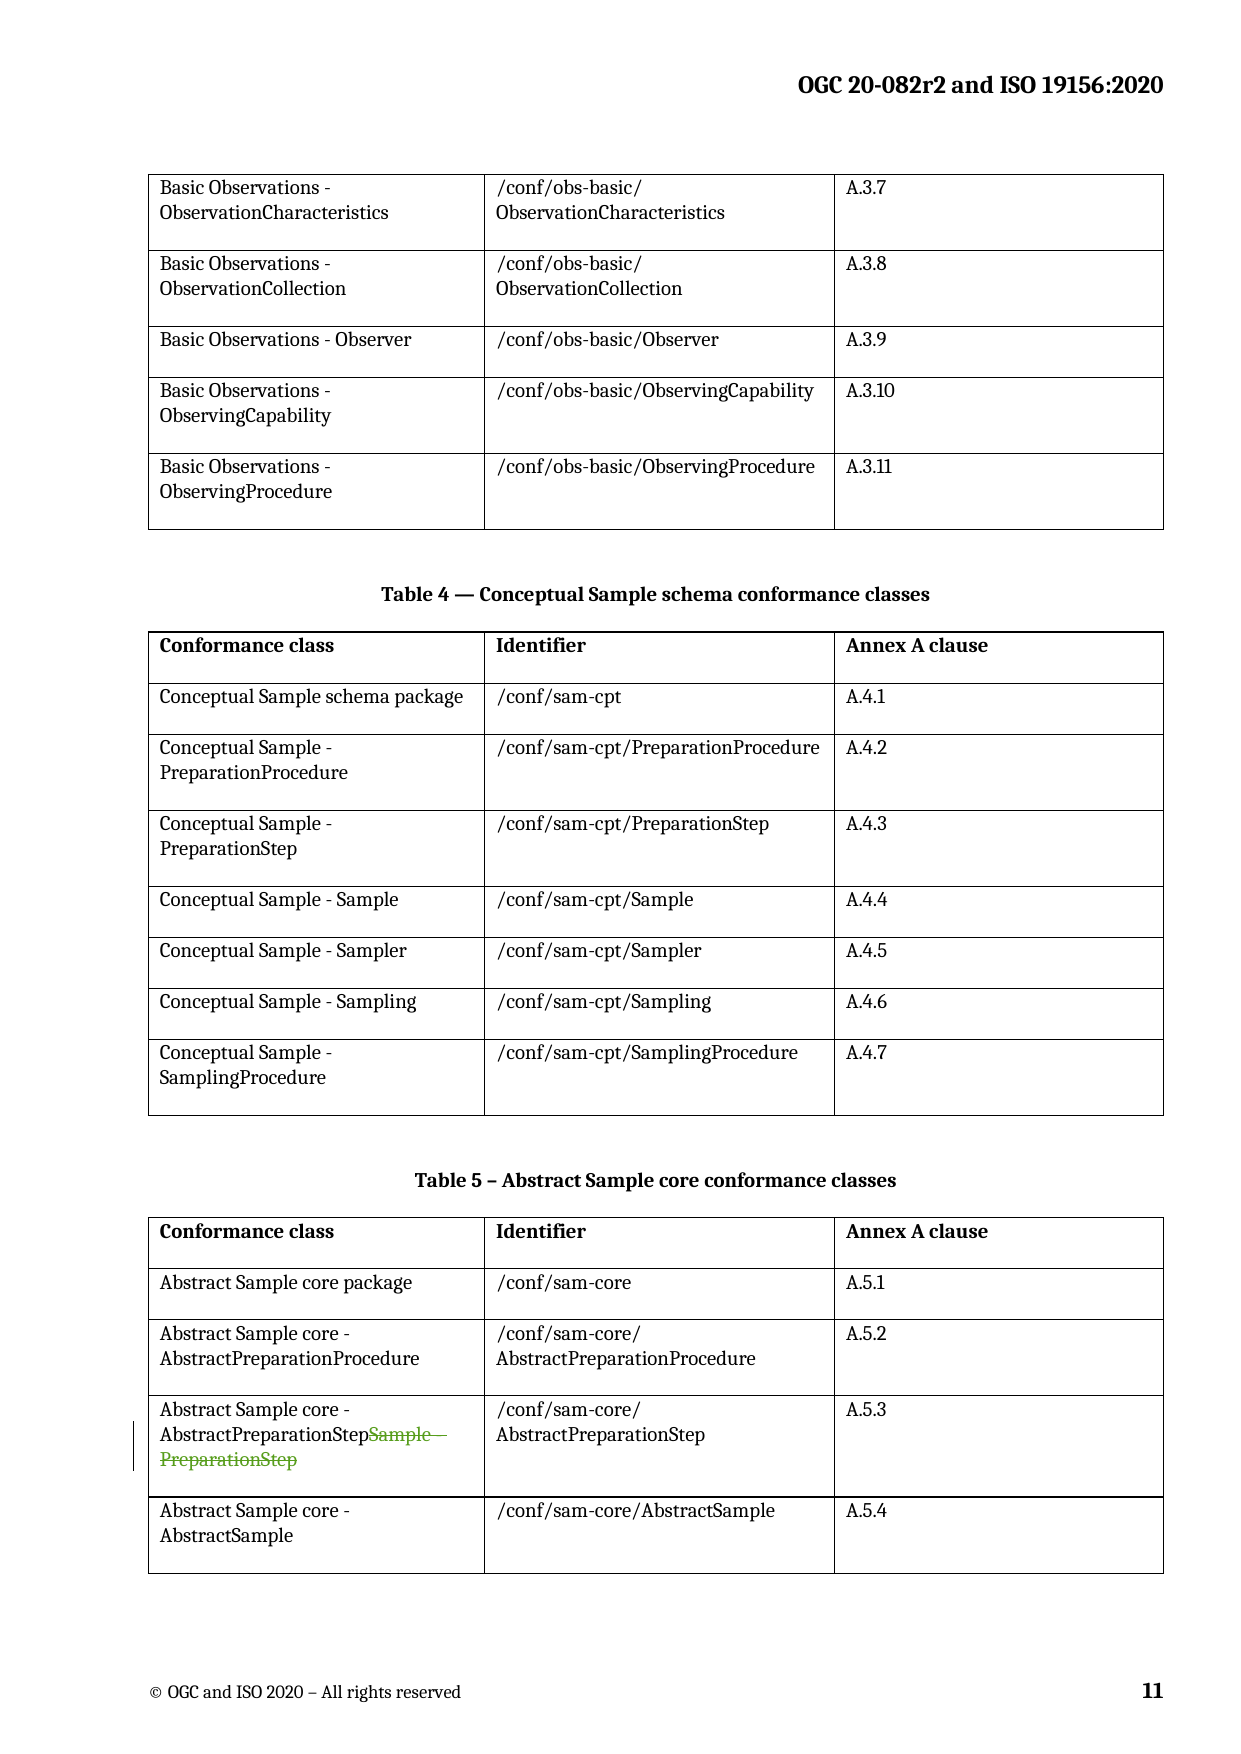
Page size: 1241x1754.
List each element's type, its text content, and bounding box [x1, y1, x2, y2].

table_cell Conceptual Sample - Sampling [149, 989, 484, 1039]
table_cell /conf/sam-core/AbstractSample [485, 1498, 834, 1572]
table_header Identifier [485, 633, 834, 682]
table_header Annex A clause [835, 633, 1163, 682]
table_cell Conceptual Sample - Sample [149, 887, 484, 937]
table_cell Basic Observations - ObservingProcedure [149, 454, 484, 529]
table_cell A.4.5 [835, 938, 1163, 988]
table_header Annex A clause [835, 1218, 1163, 1268]
table_cell A.3.7 [835, 175, 1163, 250]
table_cell /conf/obs-basic/Observer [485, 327, 834, 377]
table_cell Abstract Sample core - AbstractSample [149, 1498, 484, 1572]
table_cell /conf/obs-basic/ObservationCollection [485, 251, 834, 326]
table_cell A.3.8 [835, 251, 1163, 326]
table_cell Abstract Sample core - AbstractPreparationProcedure [149, 1320, 484, 1395]
table_cell /conf/obs-basic/ObservingCapability [485, 378, 834, 453]
table_cell /conf/sam-cpt [485, 684, 834, 733]
table_cell /conf/obs-basic/ObservationCharacteristics [485, 175, 834, 250]
table_cell /conf/sam-core/AbstractPreparationProcedure [485, 1320, 834, 1395]
table_cell A.4.7 [835, 1040, 1163, 1115]
table_cell Conceptual Sample - Sampler [149, 938, 484, 988]
table_cell A.4.3 [835, 811, 1163, 886]
table_cell Conceptual Sample - SamplingProcedure [149, 1040, 484, 1115]
table_cell /conf/sam-cpt/Sampler [485, 938, 834, 988]
table_cell A.4.6 [835, 989, 1163, 1039]
table_cell Basic Observations - Observer [149, 327, 484, 377]
table_cell A.5.1 [835, 1269, 1163, 1319]
table_cell Abstract Sample core package [149, 1269, 484, 1319]
table_cell A.3.9 [835, 327, 1163, 377]
table_cell Conceptual Sample - PreparationProcedure [149, 735, 484, 809]
table_cell A.5.4 [835, 1498, 1163, 1572]
table_cell /conf/sam-core [485, 1269, 834, 1319]
table_cell Conceptual Sample schema package [149, 684, 484, 733]
table_cell /conf/sam-cpt/Sample [485, 887, 834, 937]
table_cell Basic Observations - ObservingCapability [149, 378, 484, 453]
table_cell A.4.2 [835, 735, 1163, 809]
table_cell /conf/sam-cpt/Sampling [485, 989, 834, 1039]
table_cell A.3.11 [835, 454, 1163, 529]
table_cell /conf/obs-basic/ObservingProcedure [485, 454, 834, 529]
table_cell A.5.3 [835, 1396, 1163, 1496]
table_cell /conf/sam-cpt/SamplingProcedure [485, 1040, 834, 1115]
text Table 4 — Conceptual Sample schema conformance classes [148, 581, 1163, 606]
table_cell Basic Observations - ObservationCollection [149, 251, 484, 326]
table_cell Conceptual Sample - PreparationStep [149, 811, 484, 886]
table_cell A.5.2 [835, 1320, 1163, 1395]
table_cell /conf/sam-cpt/PreparationStep [485, 811, 834, 886]
table_cell A.4.1 [835, 684, 1163, 733]
text Table 5 – Abstract Sample core conformance classes [148, 1167, 1163, 1192]
table_header Conformance class [149, 1218, 484, 1268]
table_cell A.4.4 [835, 887, 1163, 937]
table_header Conformance class [149, 633, 484, 682]
table_cell /conf/sam-cpt/PreparationProcedure [485, 735, 834, 809]
table_cell /conf/sam-core/AbstractPreparationStep [485, 1396, 834, 1496]
table_cell Basic Observations - ObservationCharacteristics [149, 175, 484, 250]
table_cell Abstract Sample core - AbstractPreparationStep [149, 1396, 484, 1496]
table_header Identifier [485, 1218, 834, 1268]
table_cell A.3.10 [835, 378, 1163, 453]
